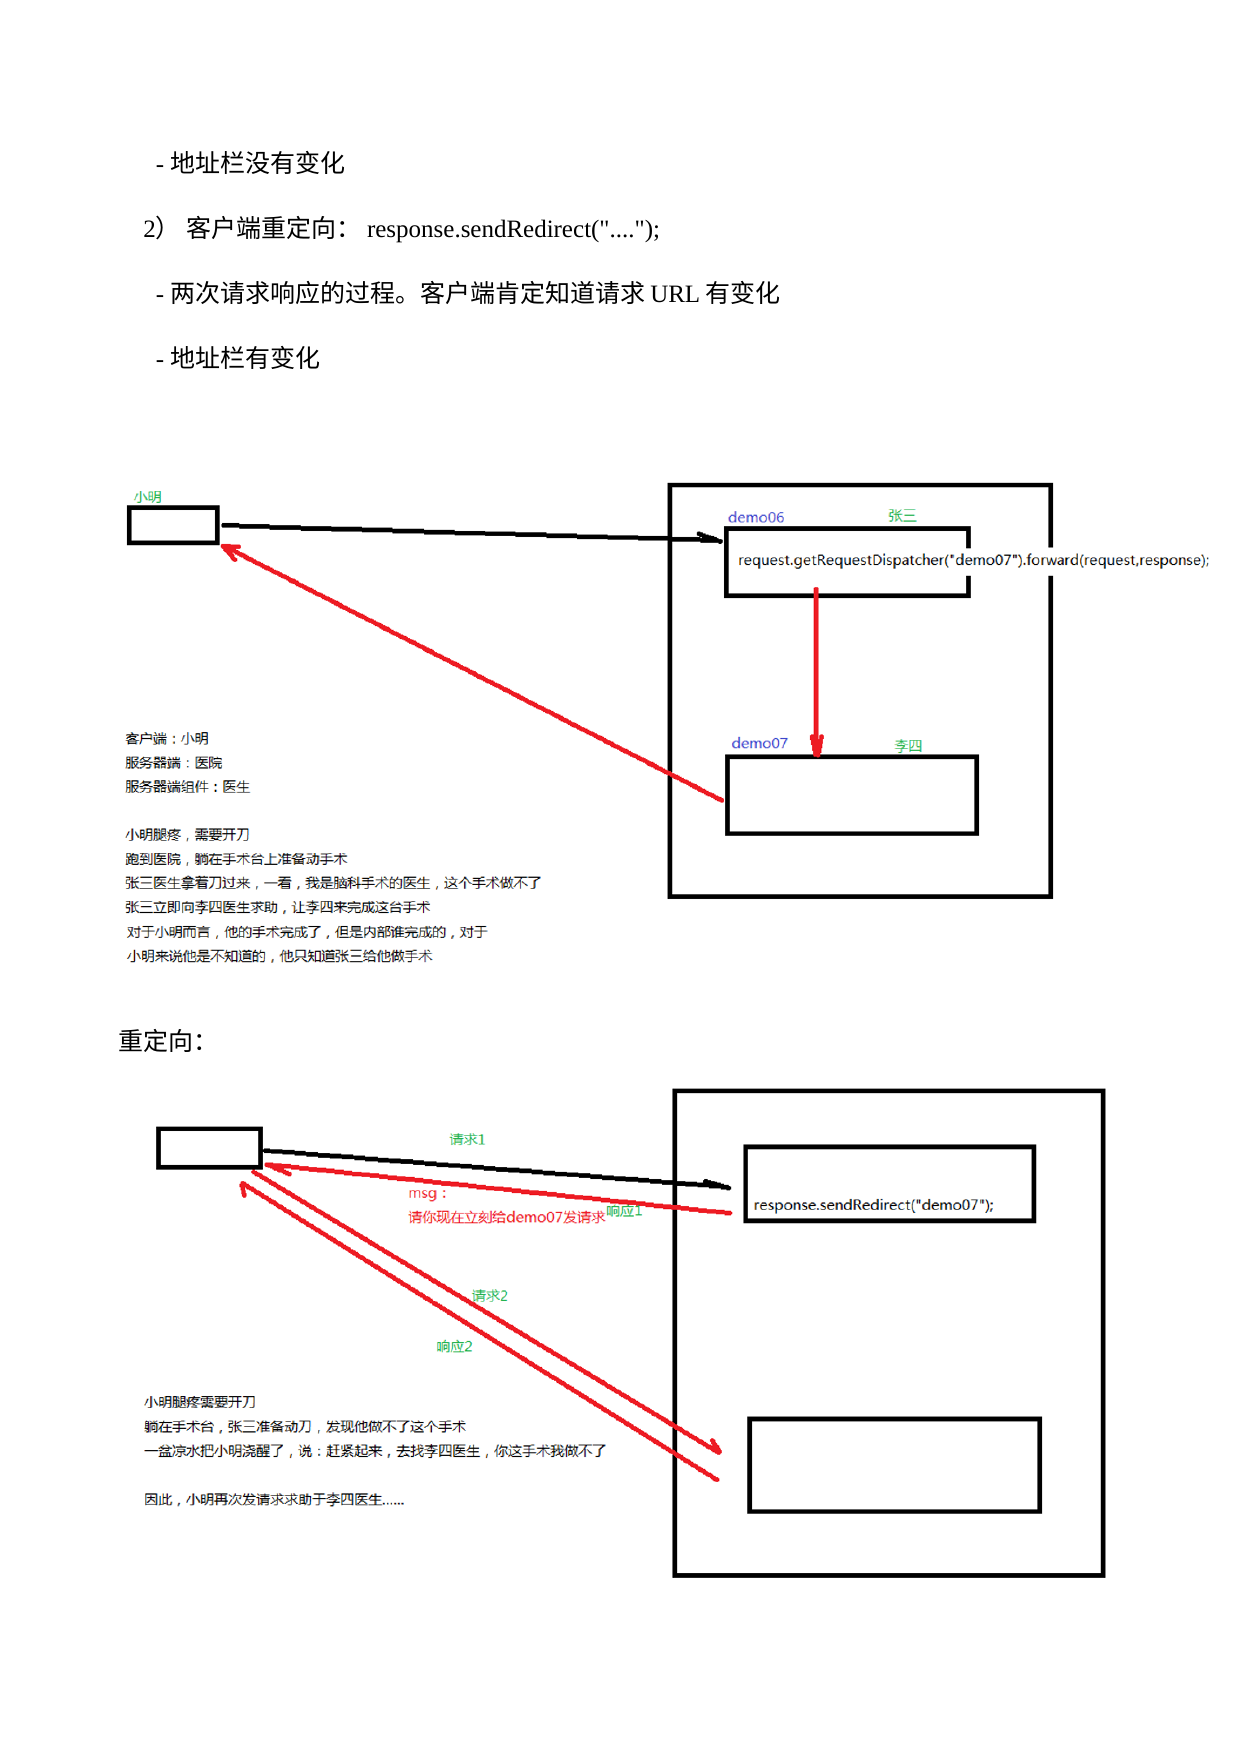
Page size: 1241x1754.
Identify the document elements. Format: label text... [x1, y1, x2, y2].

text - 地址栏没有变化 [118, 129, 1122, 194]
text - 两次请求响应的过程。客户端肯定知道请求URL有变化 [118, 259, 1122, 324]
text - 地址栏有变化 [118, 324, 1122, 389]
picture [118, 1081, 1122, 1583]
text 2） 客户端重定向： response.sendRedirect("...."); [118, 194, 1122, 259]
picture [118, 457, 1216, 971]
text 重定向： [118, 1007, 1122, 1072]
